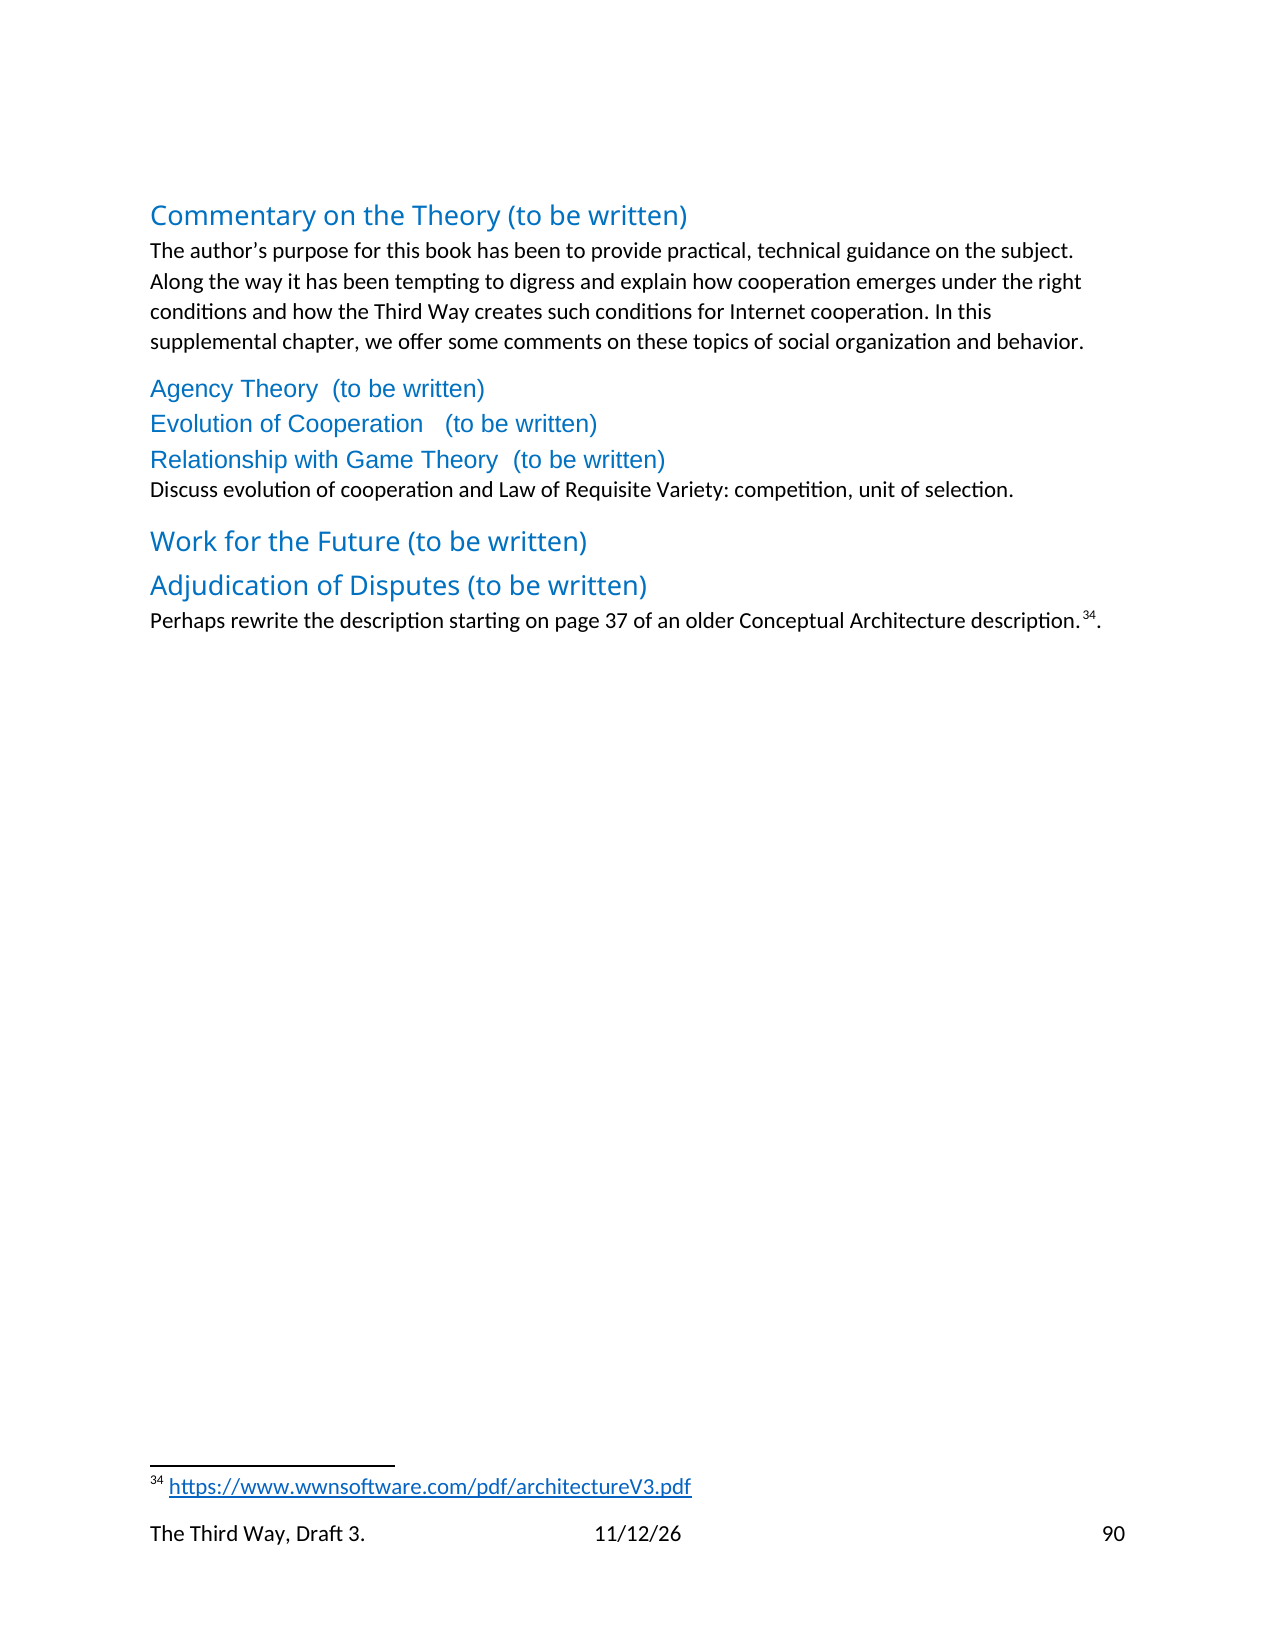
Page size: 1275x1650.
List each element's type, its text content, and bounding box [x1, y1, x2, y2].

text Agency Theory (to be written) [150, 374, 1125, 403]
text Discuss evolution of cooperation and Law of Requisite Variety: competition, unit of selection. [150, 476, 1125, 504]
text The author’s purpose for this book has been to provide practical, technical guidance on the subject. Along the way it has been tempting to digress and explain how cooperation emerges under the right conditions and how the Third Way creates such conditions for Internet cooperation. In this supplemental chapter, we offer some comments on these topics of social organization and behavior. [150, 237, 1125, 355]
subtitle Evolution of Cooperation (to be written) [150, 409, 1125, 438]
subtitle Adjudication of Disputes (to be written) [150, 566, 1125, 603]
subtitle Work for the Future (to be written) [150, 522, 1125, 559]
text Perhaps rewrite the description starting on page 37 of an older Conceptual Architecture description.. [150, 606, 1125, 634]
subtitle Relationship with Game Theory (to be written) [150, 444, 1125, 473]
subtitle Commentary on the Theory (to be written) [150, 197, 1125, 234]
